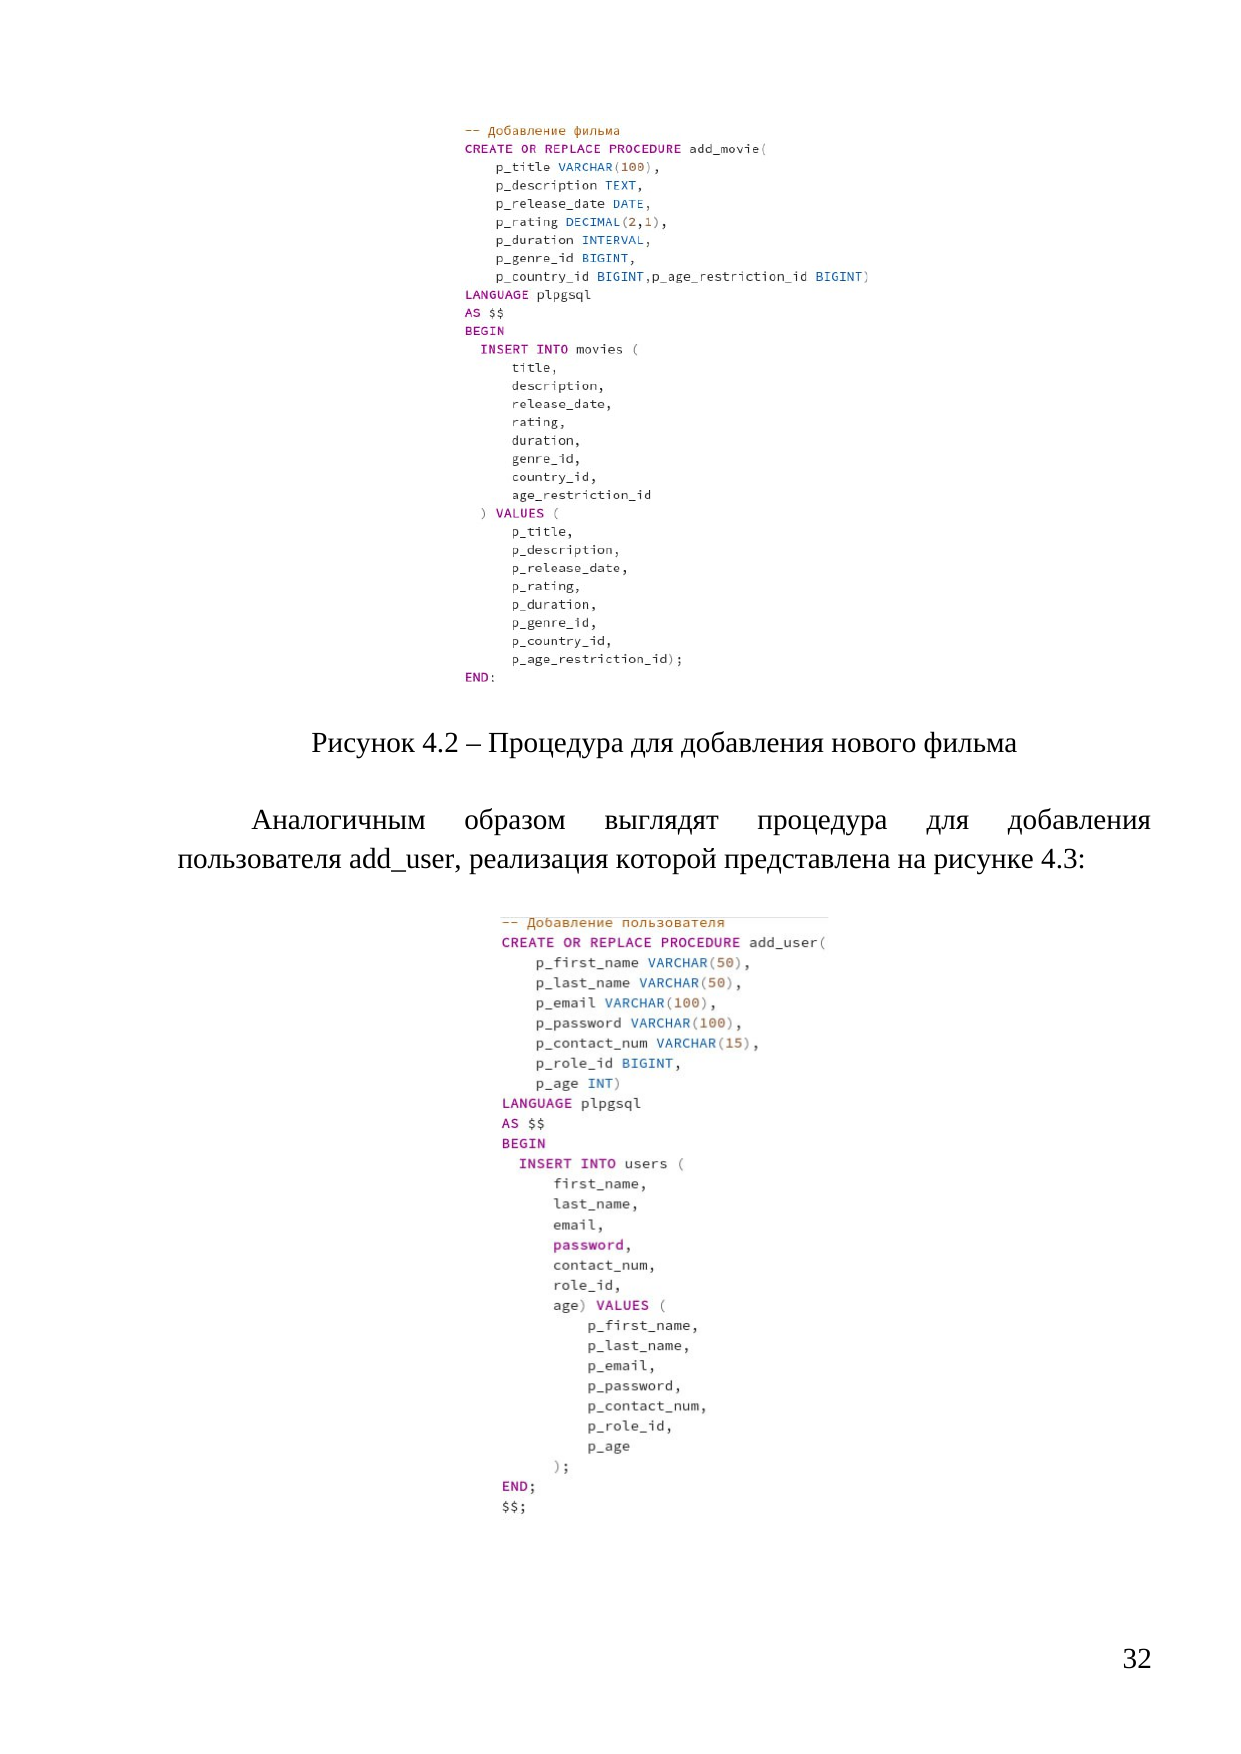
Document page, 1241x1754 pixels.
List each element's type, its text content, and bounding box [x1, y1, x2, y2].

picture [461, 118, 868, 682]
text Рисунок 4.2 – Процедура для добавления нового фильма [177, 725, 1152, 759]
picture [500, 917, 829, 1520]
text Аналогичным образом выглядят процедура для добавления пользователя add_user, реализация которой представлена на рисунке 4.3: [177, 802, 1152, 874]
